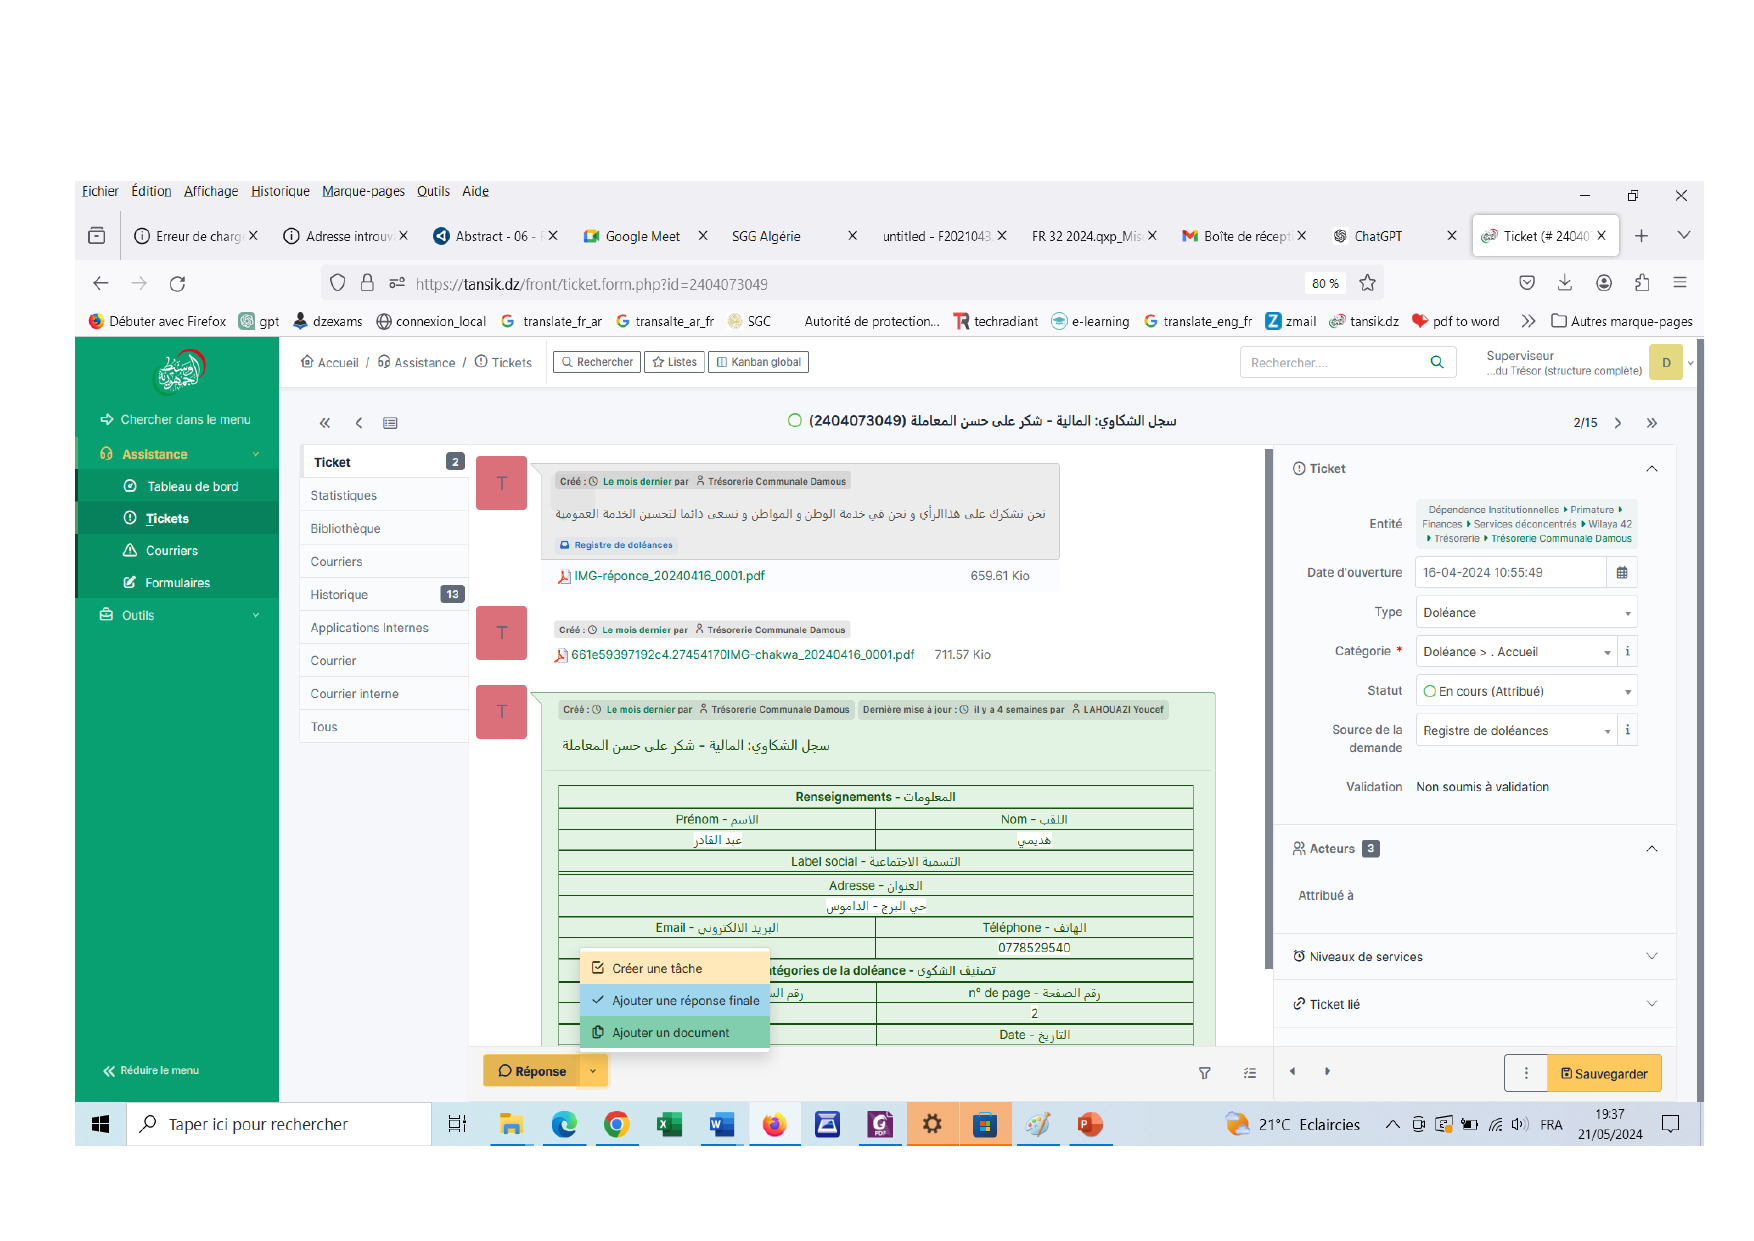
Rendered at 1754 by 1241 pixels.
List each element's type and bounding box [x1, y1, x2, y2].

picture [75, 181, 1705, 1146]
